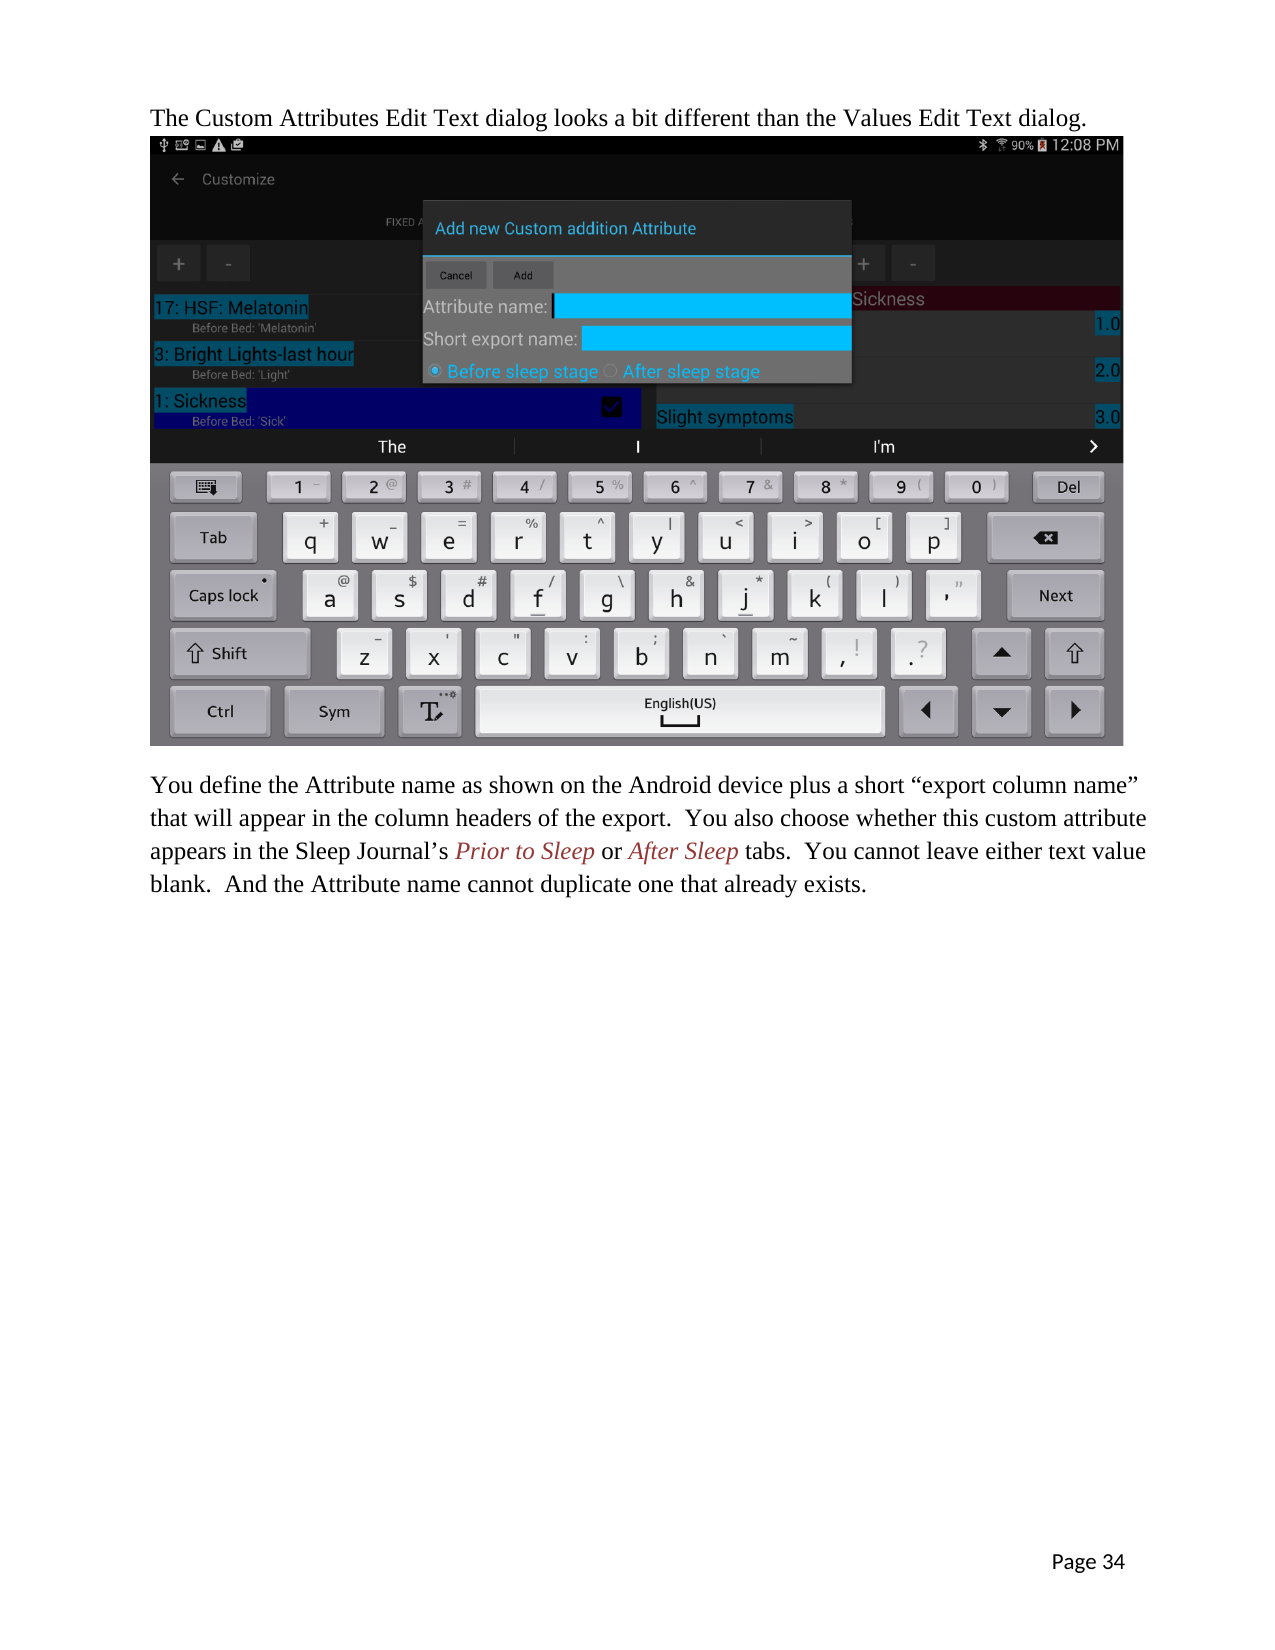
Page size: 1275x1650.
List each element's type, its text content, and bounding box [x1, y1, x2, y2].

picture [150, 136, 1124, 746]
text You define the Attribute name as shown on the Android device plus a short “export column name” that will appear in the column headers of the export. You also choose whether this custom attribute appears in the Sleep Journal’s Prior to Sleep or After Sleep tabs. You cannot leave either text value blank. And the Attribute name cannot duplicate one that already exists. [150, 770, 1162, 898]
